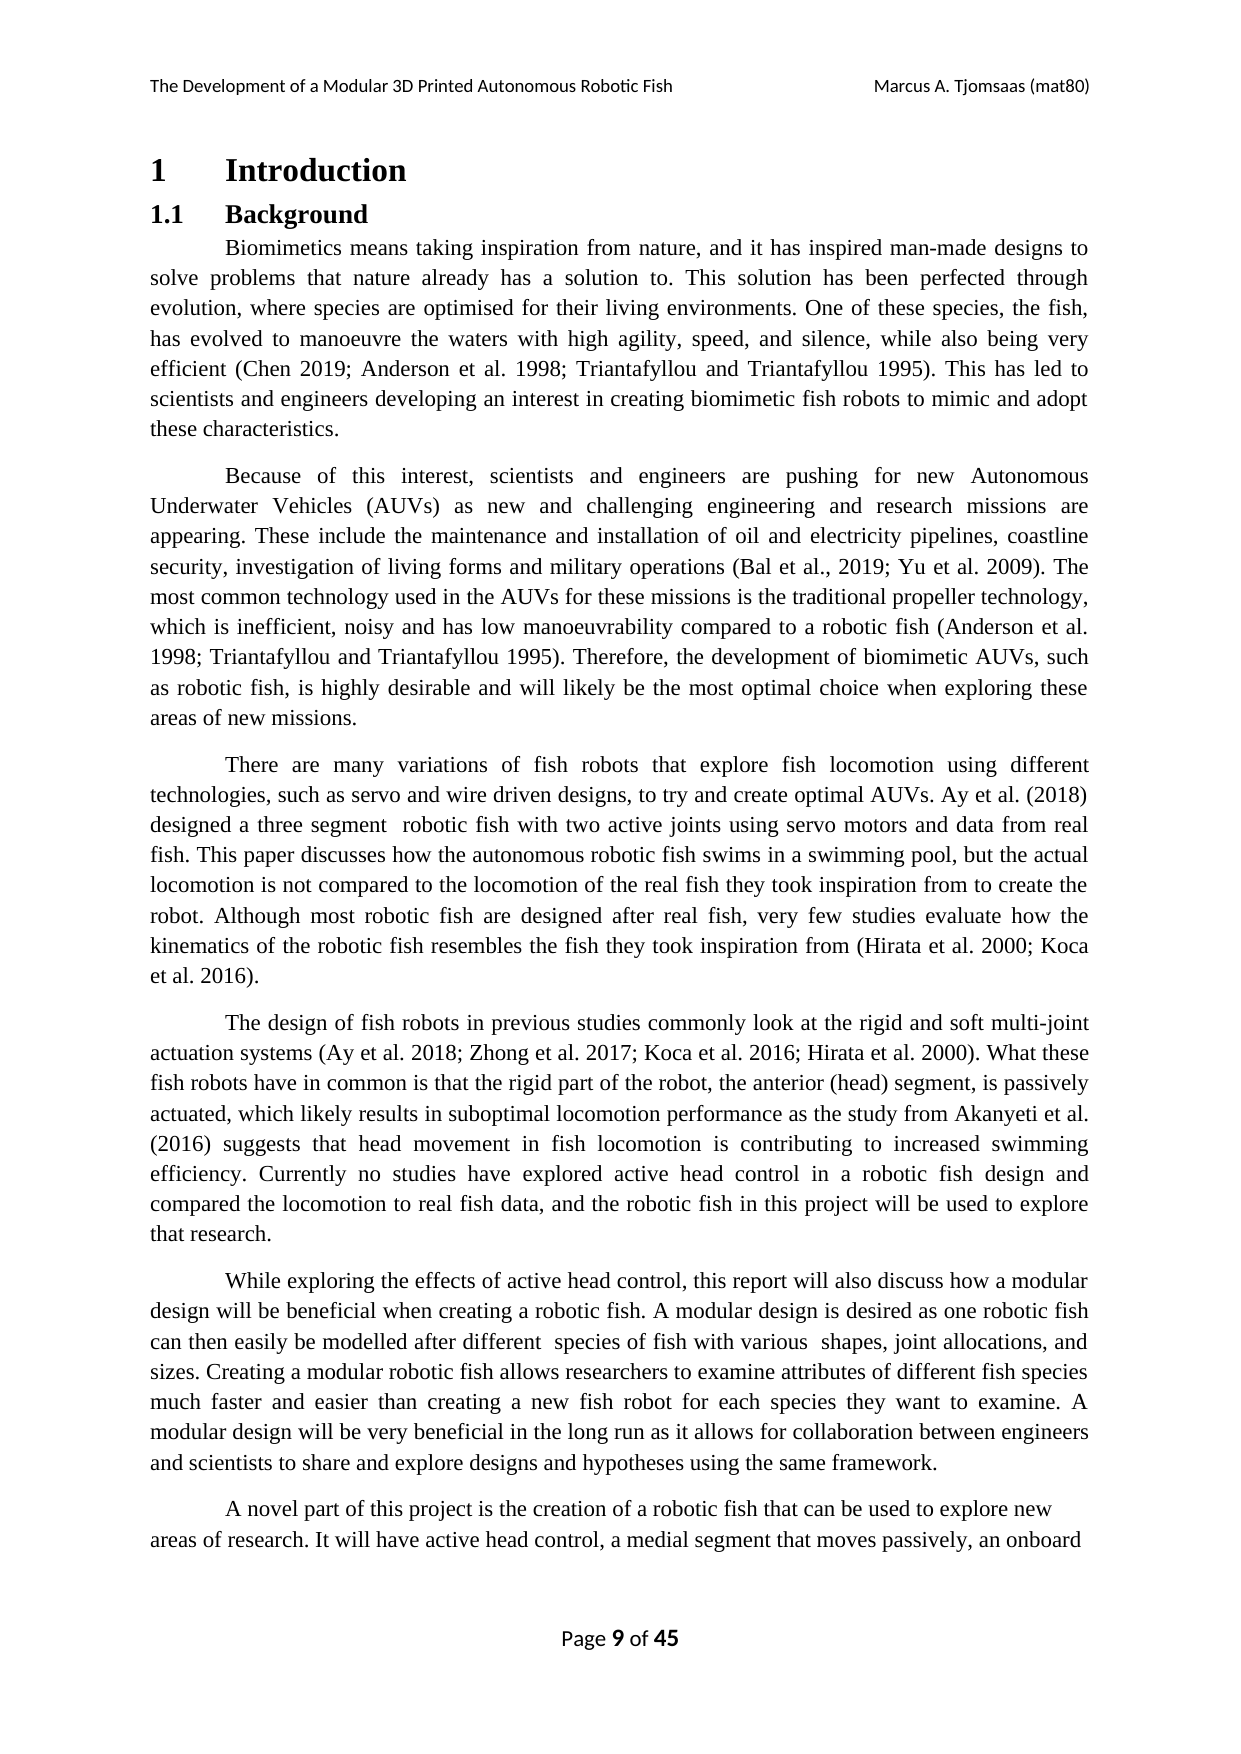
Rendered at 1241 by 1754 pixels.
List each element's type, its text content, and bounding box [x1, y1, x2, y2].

subtitle 1.1 Background [150, 198, 1090, 229]
text While exploring the effects of active head control, this report will also discuss how a modular design will be beneficial when creating a robotic fish. A modular design is desired as one robotic fish can then easily be modelled after different species of fish with various shapes, joint allocations, and sizes. Creating a modular robotic fish allows researchers to examine attributes of different fish species much faster and easier than creating a new fish robot for each species they want to examine. A modular design will be very beneficial in the long run as it allows for collaboration between engineers and scientists to share and explore designs and hypotheses using the same framework. [150, 1267, 1090, 1475]
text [150, 1495, 1090, 1552]
text Because of this interest, scientists and engineers are pushing for new Autonomous Underwater Vehicles (AUVs) as new and challenging engineering and research missions are appearing. These include the maintenance and installation of oil and electricity pipelines, coastline security, investigation of living forms and military operations (Bal et al., 2019; Yu et al. 2009). The most common technology used in the AUVs for these missions is the traditional propeller technology, which is inefficient, noisy and has low manoeuvrability compared to a robotic fish (Anderson et al. 1998; Triantafyllou and Triantafyllou 1995). Therefore, the development of biomimetic AUVs, such as robotic fish, is highly desirable and will likely be the most optimal choice when exploring these areas of new missions. [150, 462, 1090, 730]
text There are many variations of fish robots that explore fish locomotion using different technologies, such as servo and wire driven designs, to try and create optimal AUVs. Ay et al. (2018) designed a three segment robotic fish with two active joints using servo motors and data from real fish. This paper discusses how the autonomous robotic fish swims in a swimming pool, but the actual locomotion is not compared to the locomotion of the real fish they took inspiration from to create the robot. Although most robotic fish are designed after real fish, very few studies evaluate how the kinematics of the robotic fish resembles the fish they took inspiration from (Hirata et al. 2000; Koca et al. 2016). [150, 751, 1090, 988]
subtitle 1 Introduction [150, 150, 1090, 188]
text The design of fish robots in previous studies commonly look at the rigid and soft multi-joint actuation systems (Ay et al. 2018; Zhong et al. 2017; Koca et al. 2016; Hirata et al. 2000). What these fish robots have in common is that the rigid part of the robot, the anterior (head) segment, is passively actuated, which likely results in suboptimal locomotion performance as the study from Akanyeti et al. (2016) suggests that head movement in fish locomotion is contributing to increased swimming efficiency. Currently no studies have explored active head control in a robotic fish design and compared the locomotion to real fish data, and the robotic fish in this project will be used to explore that research. [150, 1009, 1090, 1247]
text Biomimetics means taking inspiration from nature, and it has inspired man-made designs to solve problems that nature already has a solution to. This solution has been perfected through evolution, where species are optimised for their living environments. One of these species, the fish, has evolved to manoeuvre the waters with high agility, speed, and silence, while also being very efficient (Chen 2019; Anderson et al. 1998; Triantafyllou and Triantafyllou 1995). This has led to scientists and engineers developing an interest in creating biomimetic fish robots to mimic and adopt these characteristics. [150, 234, 1090, 442]
